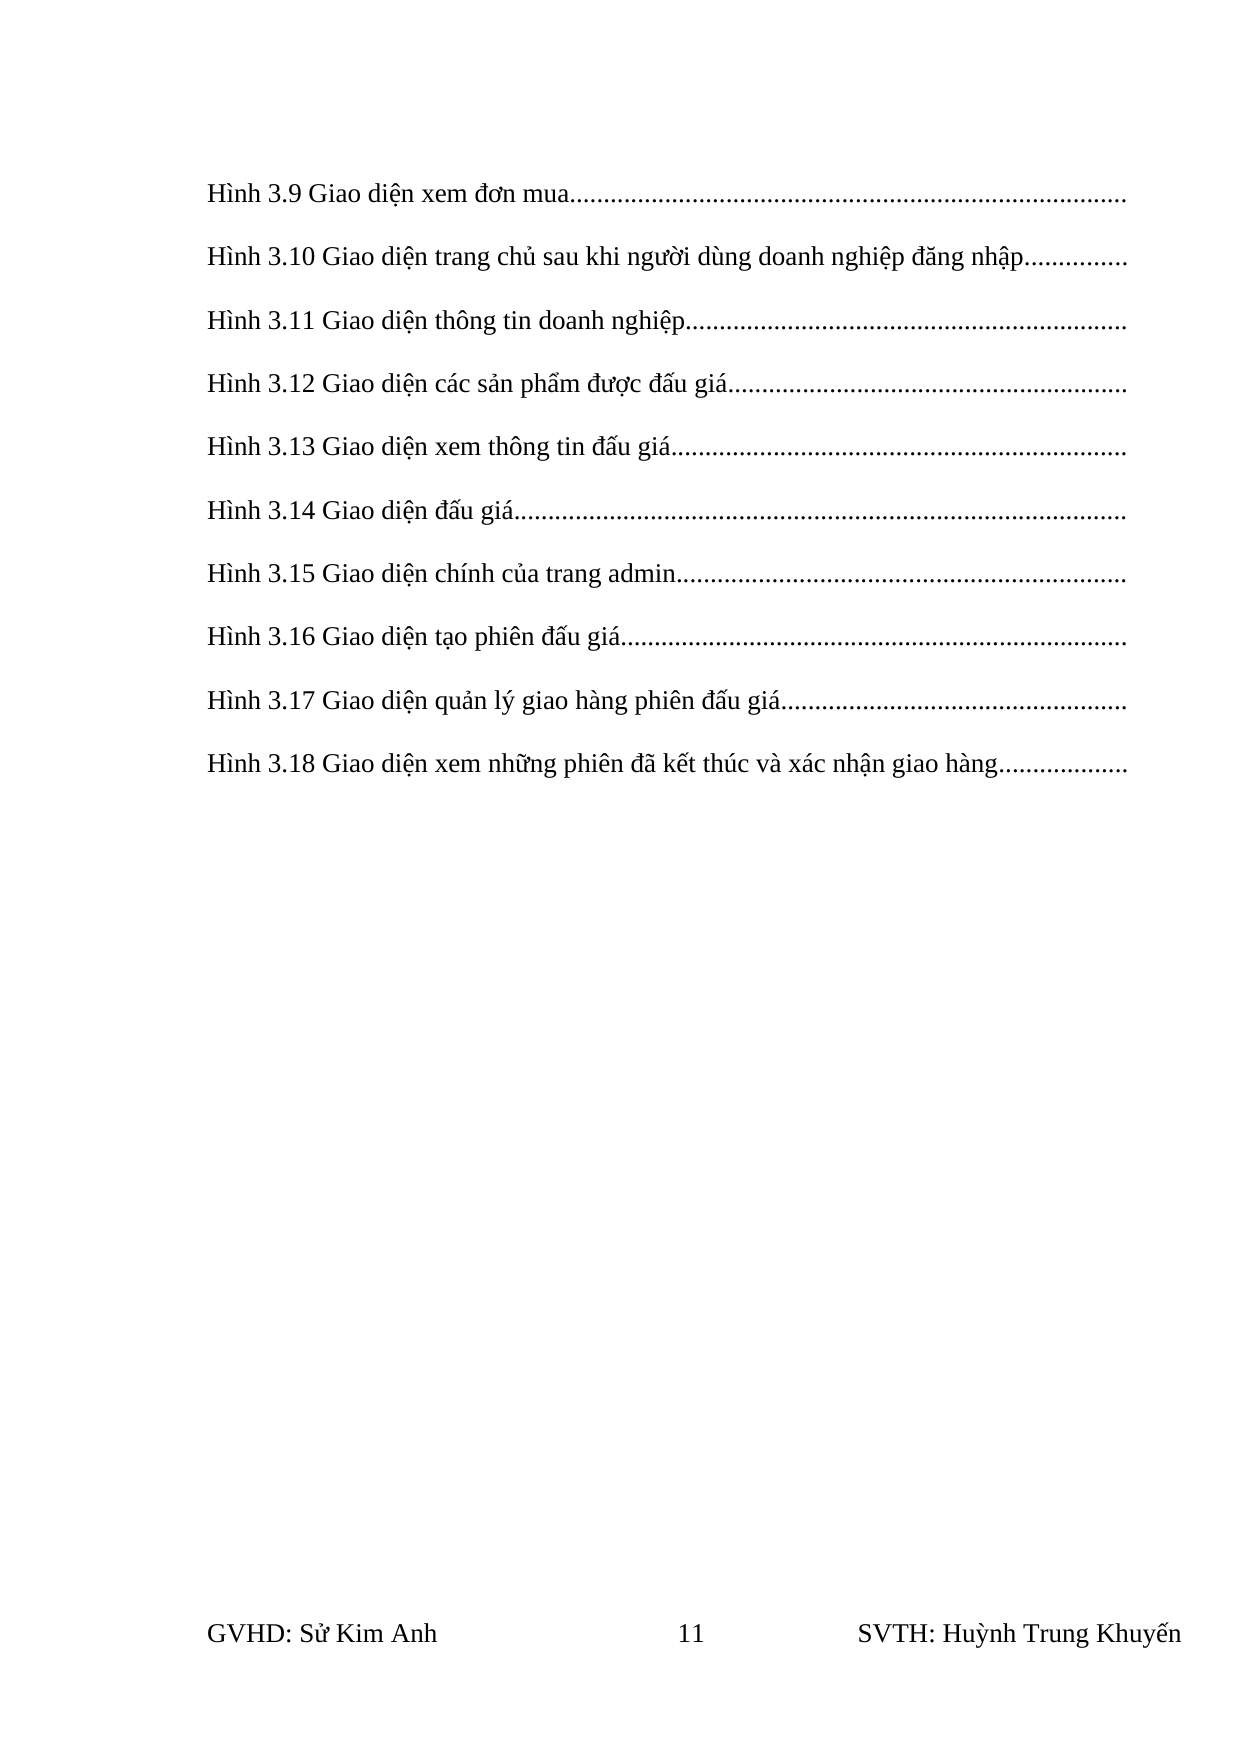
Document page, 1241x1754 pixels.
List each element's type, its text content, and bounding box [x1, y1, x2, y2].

text Hình 3.13 Giao diện xem thông tin đấu giá 38 [207, 431, 1122, 462]
text Hình 3.12 Giao diện các sản phẩm được đấu giá 38 [207, 367, 1122, 398]
text Hình 3.11 Giao diện thông tin doanh nghiệp 37 [207, 304, 1122, 335]
text Hình 3.10 Giao diện trang chủ sau khi người dùng doanh nghiệp đăng nhập 37 [207, 241, 1122, 272]
text Hình 3.16 Giao diện tạo phiên đấu giá 40 [207, 621, 1122, 652]
text Hình 3.9 Giao diện xem đơn mua 36 [207, 177, 1122, 208]
text Hình 3.14 Giao diện đấu giá 39 [207, 494, 1122, 525]
text Hình 3.15 Giao diện chính của trang admin 40 [207, 557, 1122, 588]
text Hình 3.18 Giao diện xem những phiên đã kết thúc và xác nhận giao hàng 41 [207, 747, 1122, 778]
text Hình 3.17 Giao diện quản lý giao hàng phiên đấu giá 41 [207, 684, 1122, 715]
